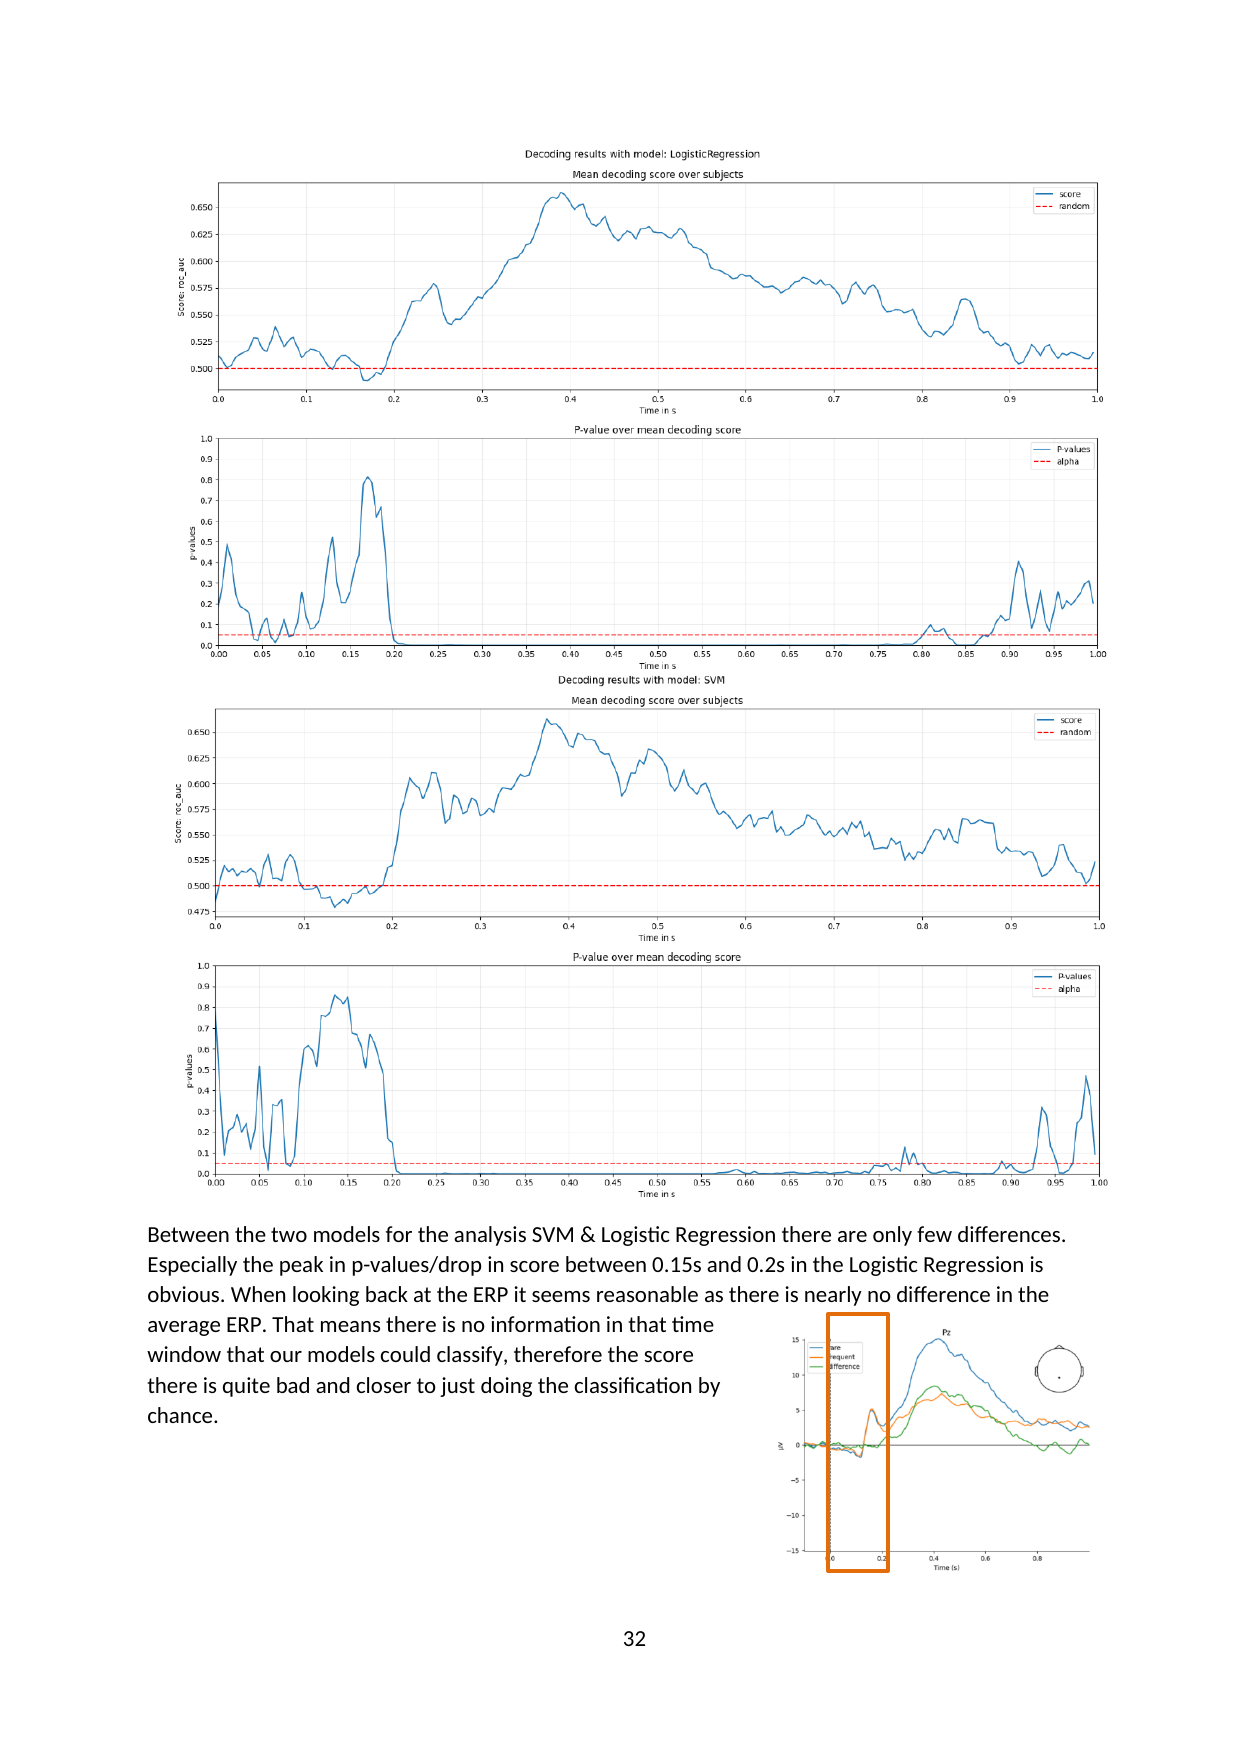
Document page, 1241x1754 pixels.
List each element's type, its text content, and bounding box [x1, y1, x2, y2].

picture [147, 147, 1122, 670]
picture [830, 1328, 886, 1569]
picture [147, 672, 1122, 1201]
text Between the two models for the analysis SVM & Logistic Regression there are only few differences. Especially the peak in p-values/drop in score between 0.15s and 0.2s in the Logistic Regression is obvious. When looking back at the ERP it seems reasonable as there is nearly no difference in the average ERP. That means there is no information in that time window that our models could classify, therefore the score there is quite bad and closer to just doing the classification by chance. [147, 1220, 1122, 1429]
picture [763, 1328, 1099, 1577]
